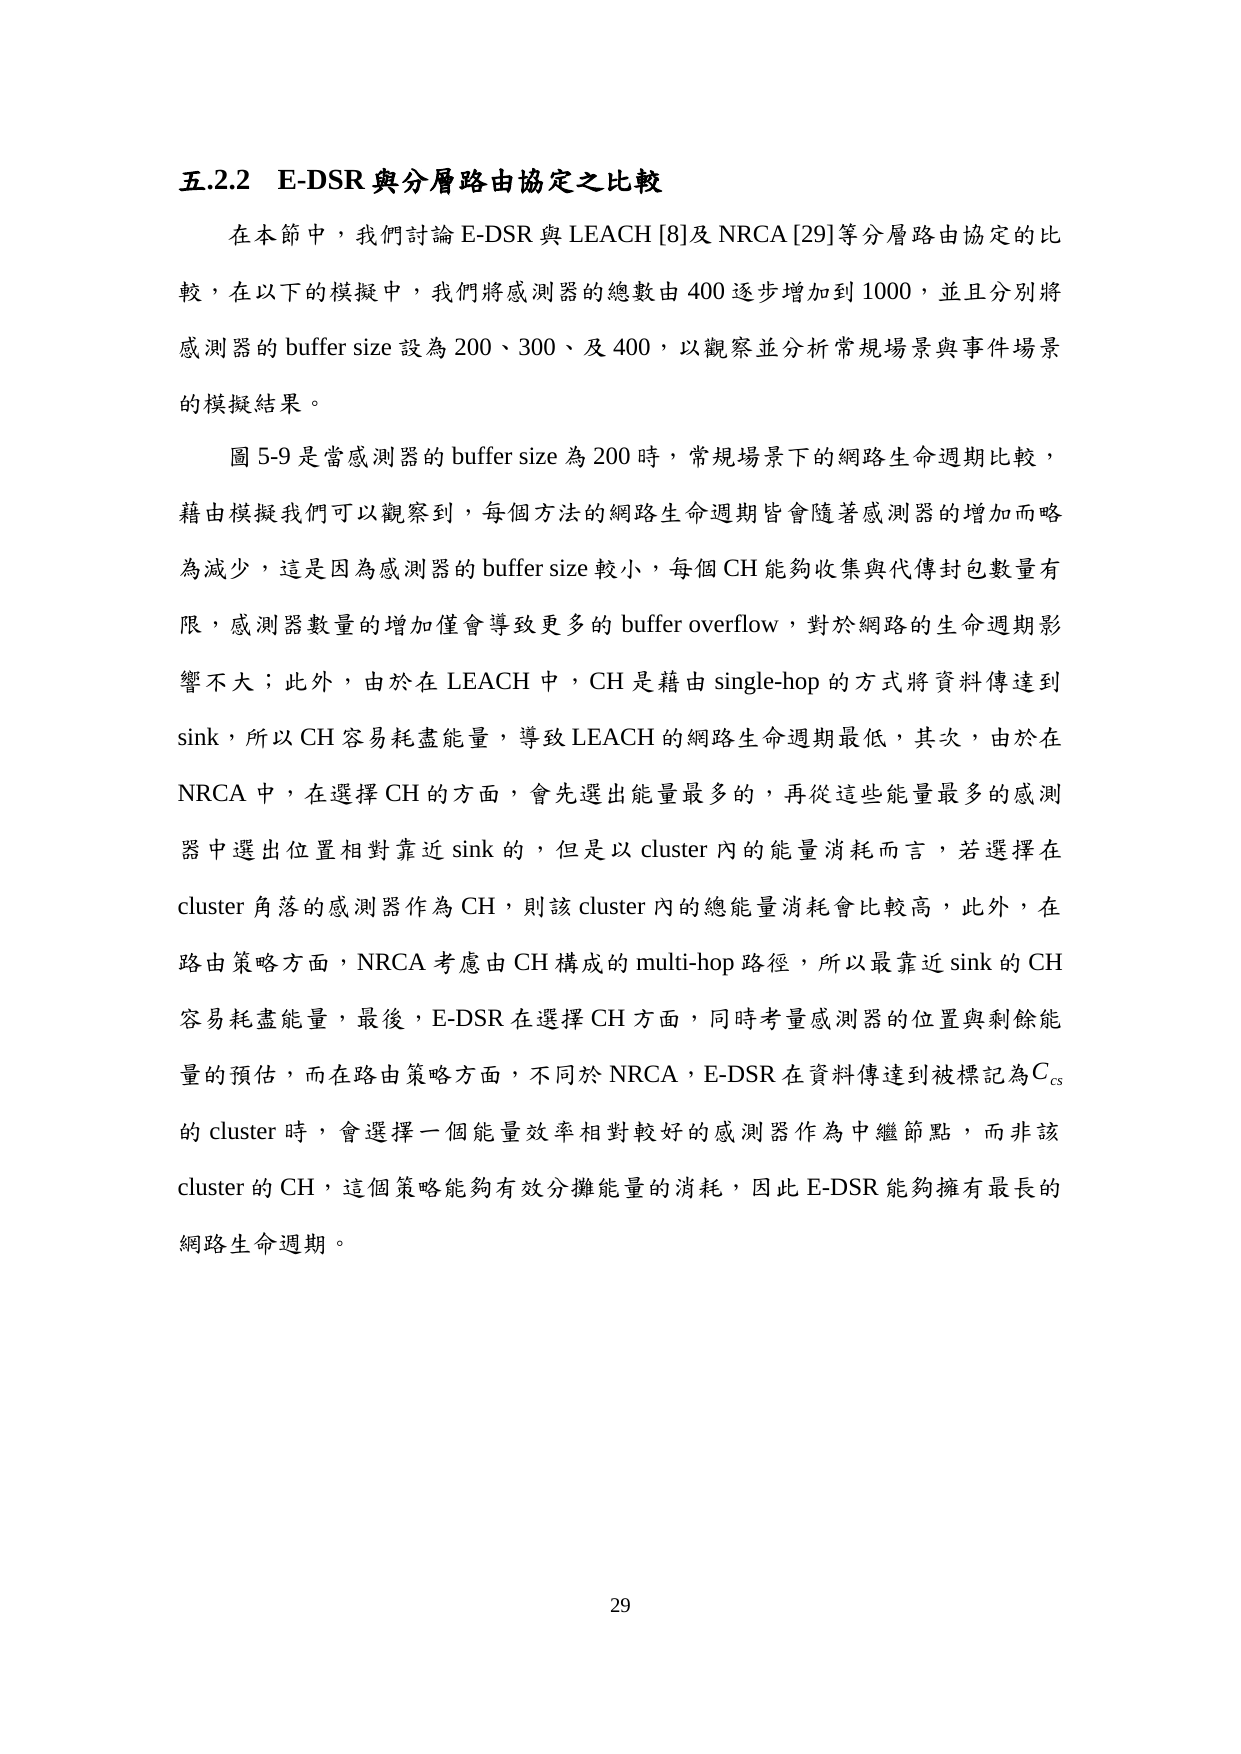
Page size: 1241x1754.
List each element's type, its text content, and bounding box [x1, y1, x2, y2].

text 圖5-9是當感測器的buffer size為200時，常規場景下的網路生命週期比較，藉由模擬我們可以觀察到，每個方法的網路生命週期皆會隨著感測器的增加而略為減少，這是因為感測器的buffer size較小，每個CH能夠收集與代傳封包數量有限，感測器數量的增加僅會導致更多的buffer overflow，對於網路的生命週期影響不大；此外，由於在LEACH中，CH是藉由single-hop的方式將資料傳達到sink，所以CH容易耗盡能量，導致LEACH的網路生命週期最低，其次，由於在NRCA中，在選擇CH的方面，會先選出能量最多的，再從這些能量最多的感測器中選出位置相對靠近sink的，但是以cluster內的能量消耗而言，若選擇在cluster角落的感測器作為CH，則該cluster內的總能量消耗會比較高，此外，在路由策略方面，NRCA考慮由CH構成的multi-hop路徑，所以最靠近sink的CH容易耗盡能量，最後，E-DSR在選擇CH方面，同時考量感測器的位置與剩餘能量的預估，而在路由策略方面，不同於NRCA，E-DSR在資料傳達到被標記為的cluster時，會選擇一個能量效率相對較好的感測器作為中繼節點，而非該cluster的CH，這個策略能夠有效分攤能量的消耗，因此E-DSR能夠擁有最長的網路生命週期。 [177, 436, 1063, 1261]
subtitle E-DSR與分層路由協定之比較 [177, 159, 1063, 197]
text 在本節中，我們討論E-DSR與LEACH [8]及NRCA [29]等分層路由協定的比較，在以下的模擬中，我們將感測器的總數由400逐步增加到1000，並且分別將感測器的buffer size設為200、300、及400，以觀察並分析常規場景與事件場景的模擬結果。 [177, 214, 1063, 421]
